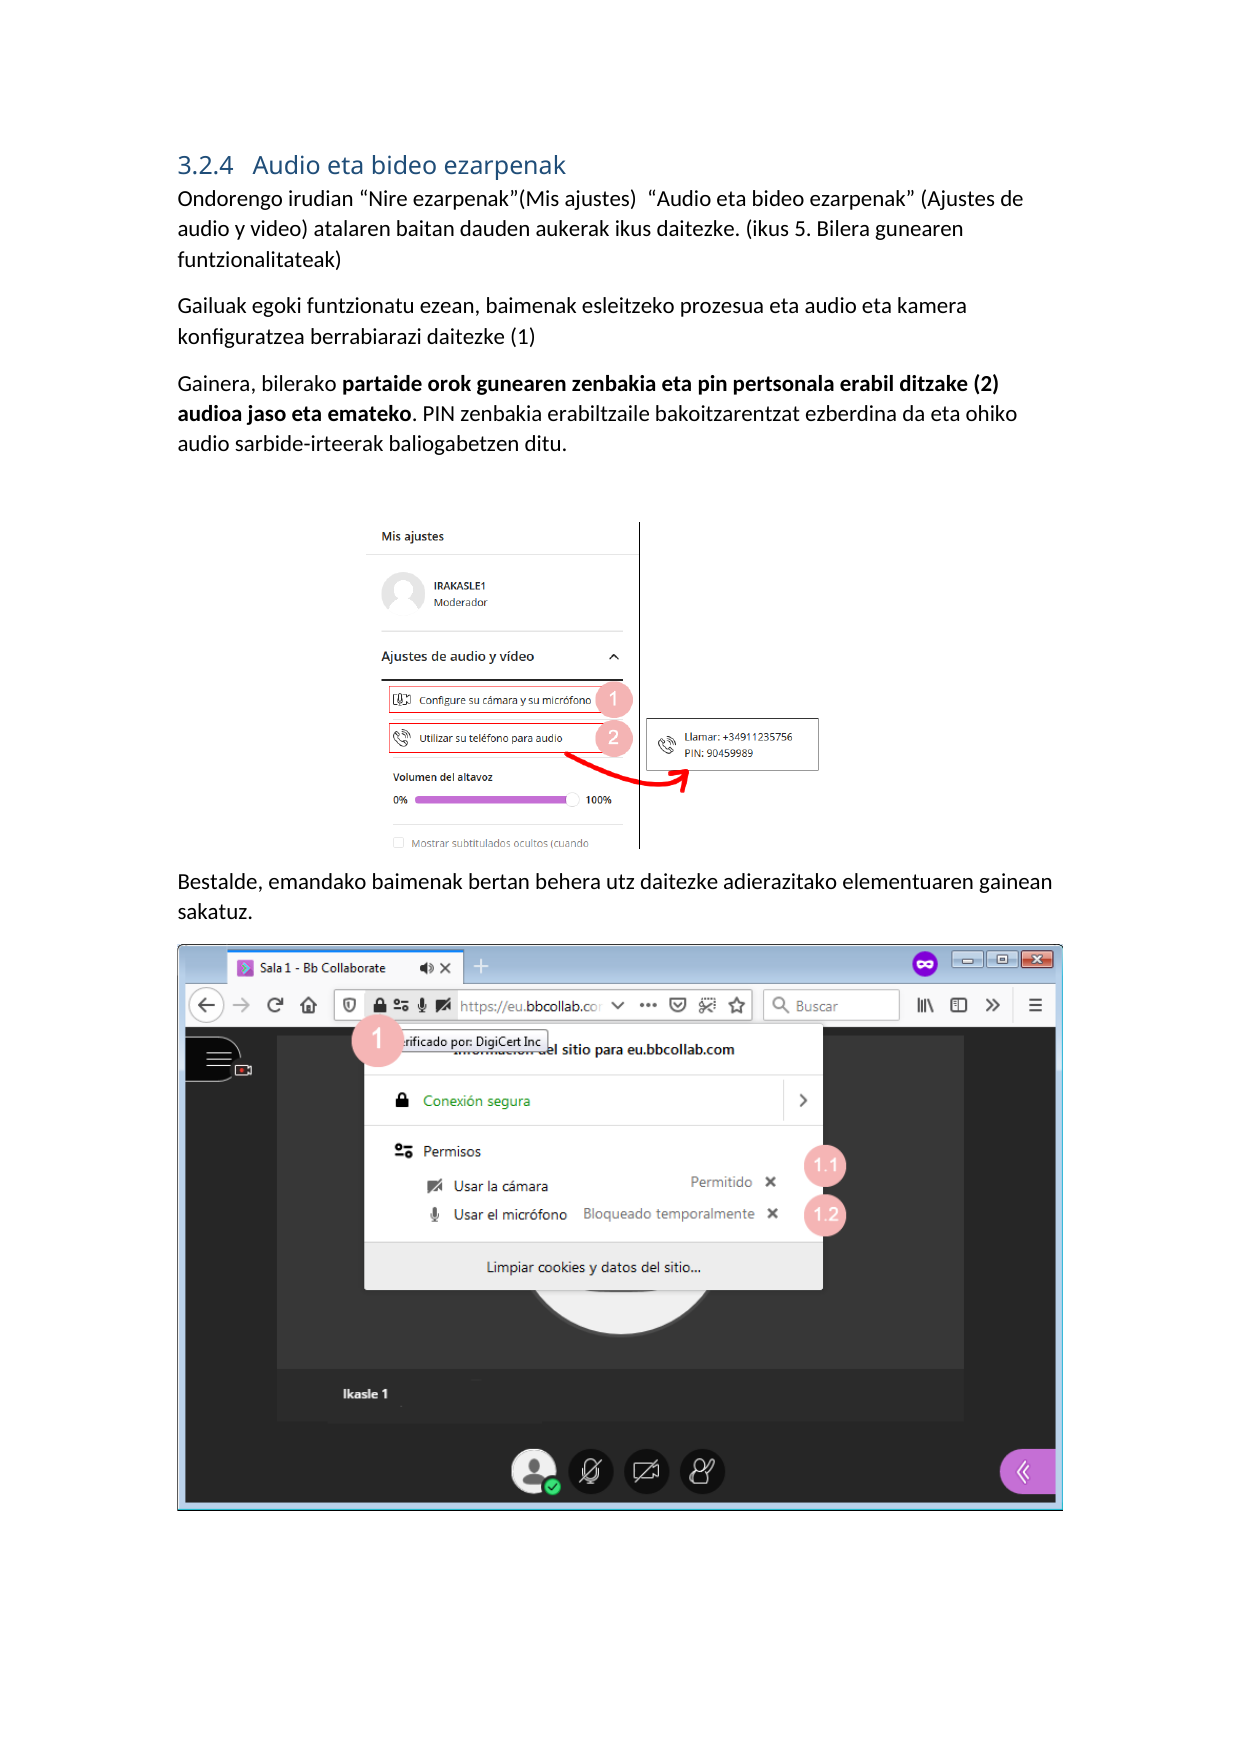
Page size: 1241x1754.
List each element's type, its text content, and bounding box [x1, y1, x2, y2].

text Ondorengo irudian “Nire ezarpenak”(Mis ajustes) “Audio eta bideo ezarpenak” (Ajustes de audio y video) atalaren baitan dauden aukerak ikus daitezke. (ikus 5. Bilera gunearen funtzionalitateak) [177, 184, 1063, 273]
picture [366, 522, 875, 849]
text Bestalde, emandako baimenak bertan behera utz daitezke adierazitako elementuaren gainean sakatuz. [177, 867, 1063, 925]
text Gainera, bilerako partaide orok gunearen zenbakia eta pin pertsonala erabil ditzake (2) audioa jaso eta emateko. PIN zenbakia erabiltzaile bakoitzarentzat ezberdina da eta ohiko audio sarbide-irteerak baliogabetzen ditu. [177, 369, 1063, 457]
picture [177, 944, 1063, 1511]
text Gailuak egoki funtzionatu ezean, baimenak esleitzeko prozesua eta audio eta kamera konfiguratzea berrabiarazi daitezke (1) [177, 292, 1063, 350]
subtitle Audio eta bideo ezarpenak [177, 148, 1063, 182]
